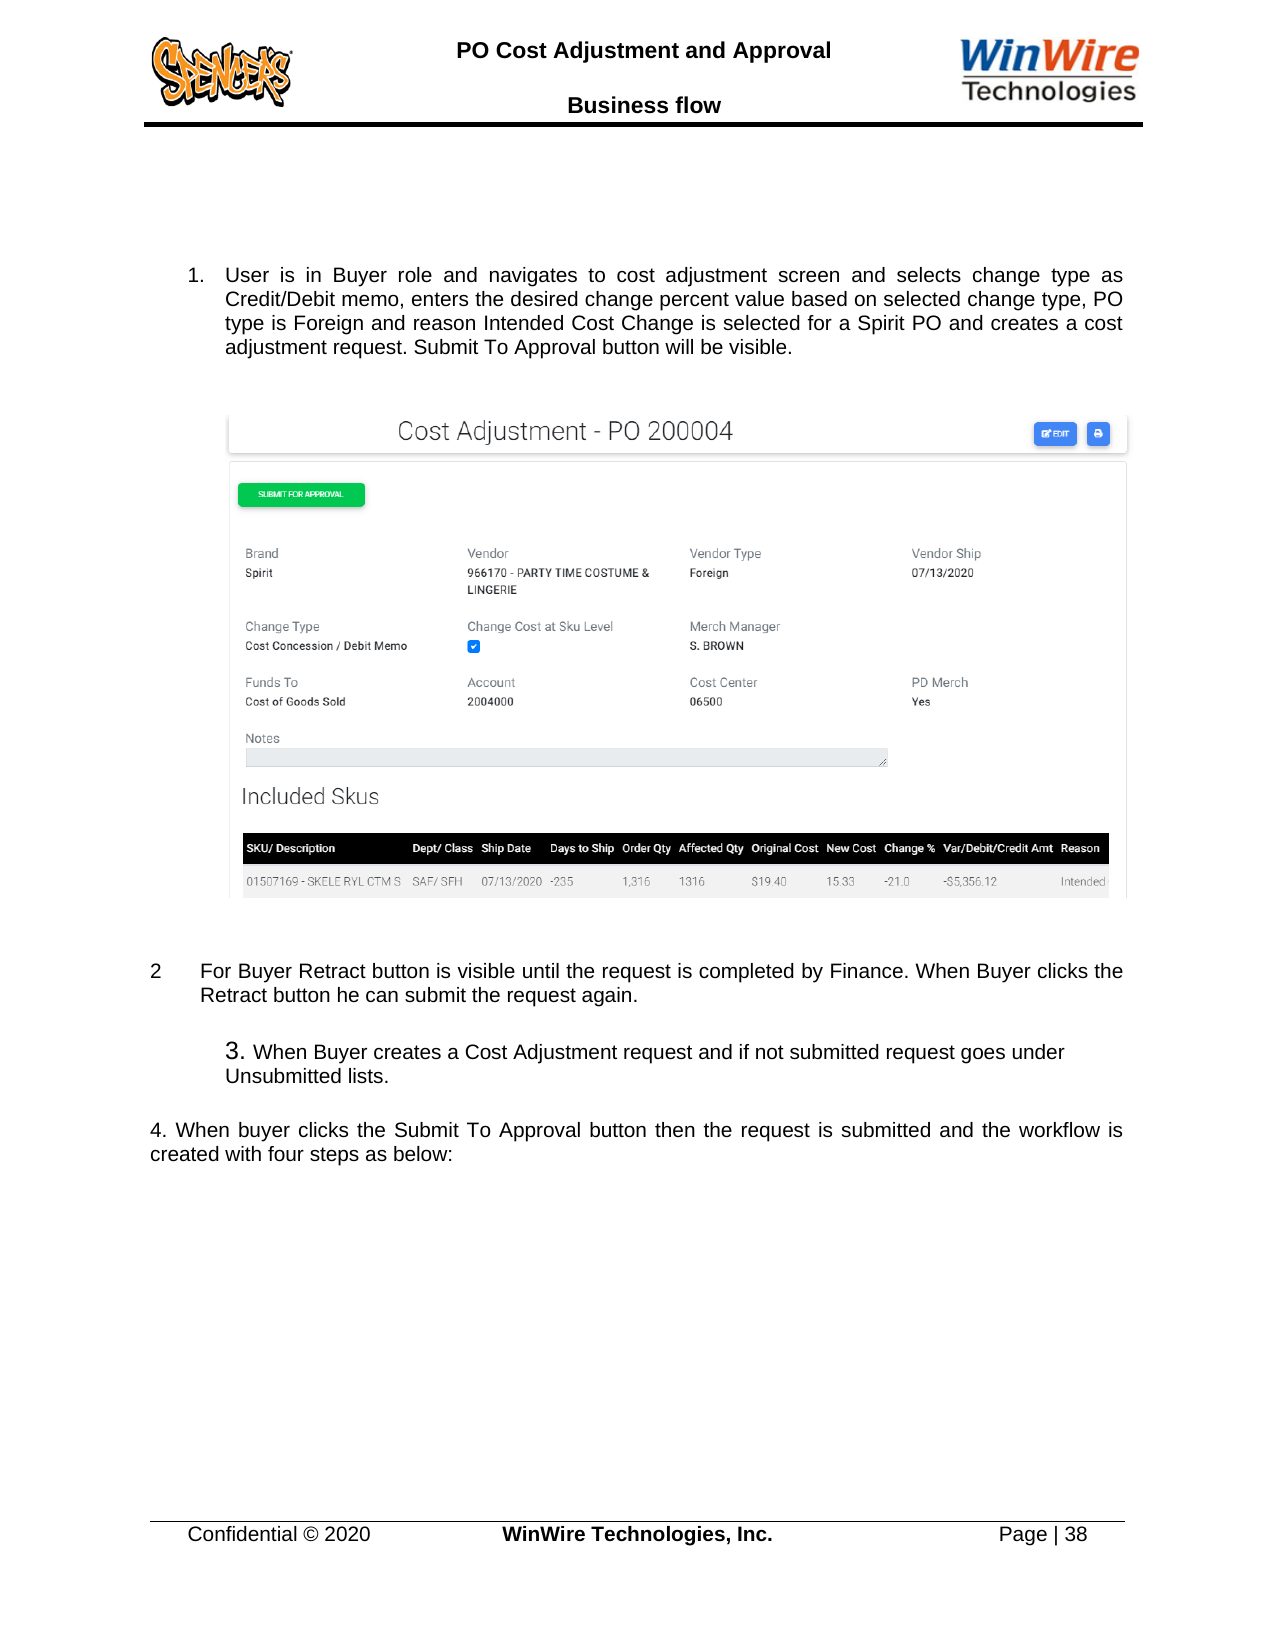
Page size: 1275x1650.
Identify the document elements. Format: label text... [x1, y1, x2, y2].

list 3. When Buyer creates a Cost Adjustment request and if not submitted request goes under Unsubmitted lists. [225, 1036, 1125, 1088]
subtitle For Buyer Retract button is visible until the request is completed by Finance. When Buyer clicks the Retract button he can submit the request again. [150, 958, 1125, 1006]
picture [151, 37, 293, 107]
picture [225, 415, 1138, 898]
subtitle 4. When buyer clicks the Submit To Approval button then the request is submitted and the workflow is created with four steps as below: [150, 1117, 1125, 1165]
subtitle User is in Buyer role and navigates to cost adjustment screen and selects change type as Credit/Debit memo, enters the desired change percent value based on selected change type, PO type is Foreign and reason Intended Cost Change is selected for a Spirit PO and creates a cost adjustment request. Submit To Approval button will be visible. [187, 263, 1125, 359]
picture [959, 37, 1140, 103]
